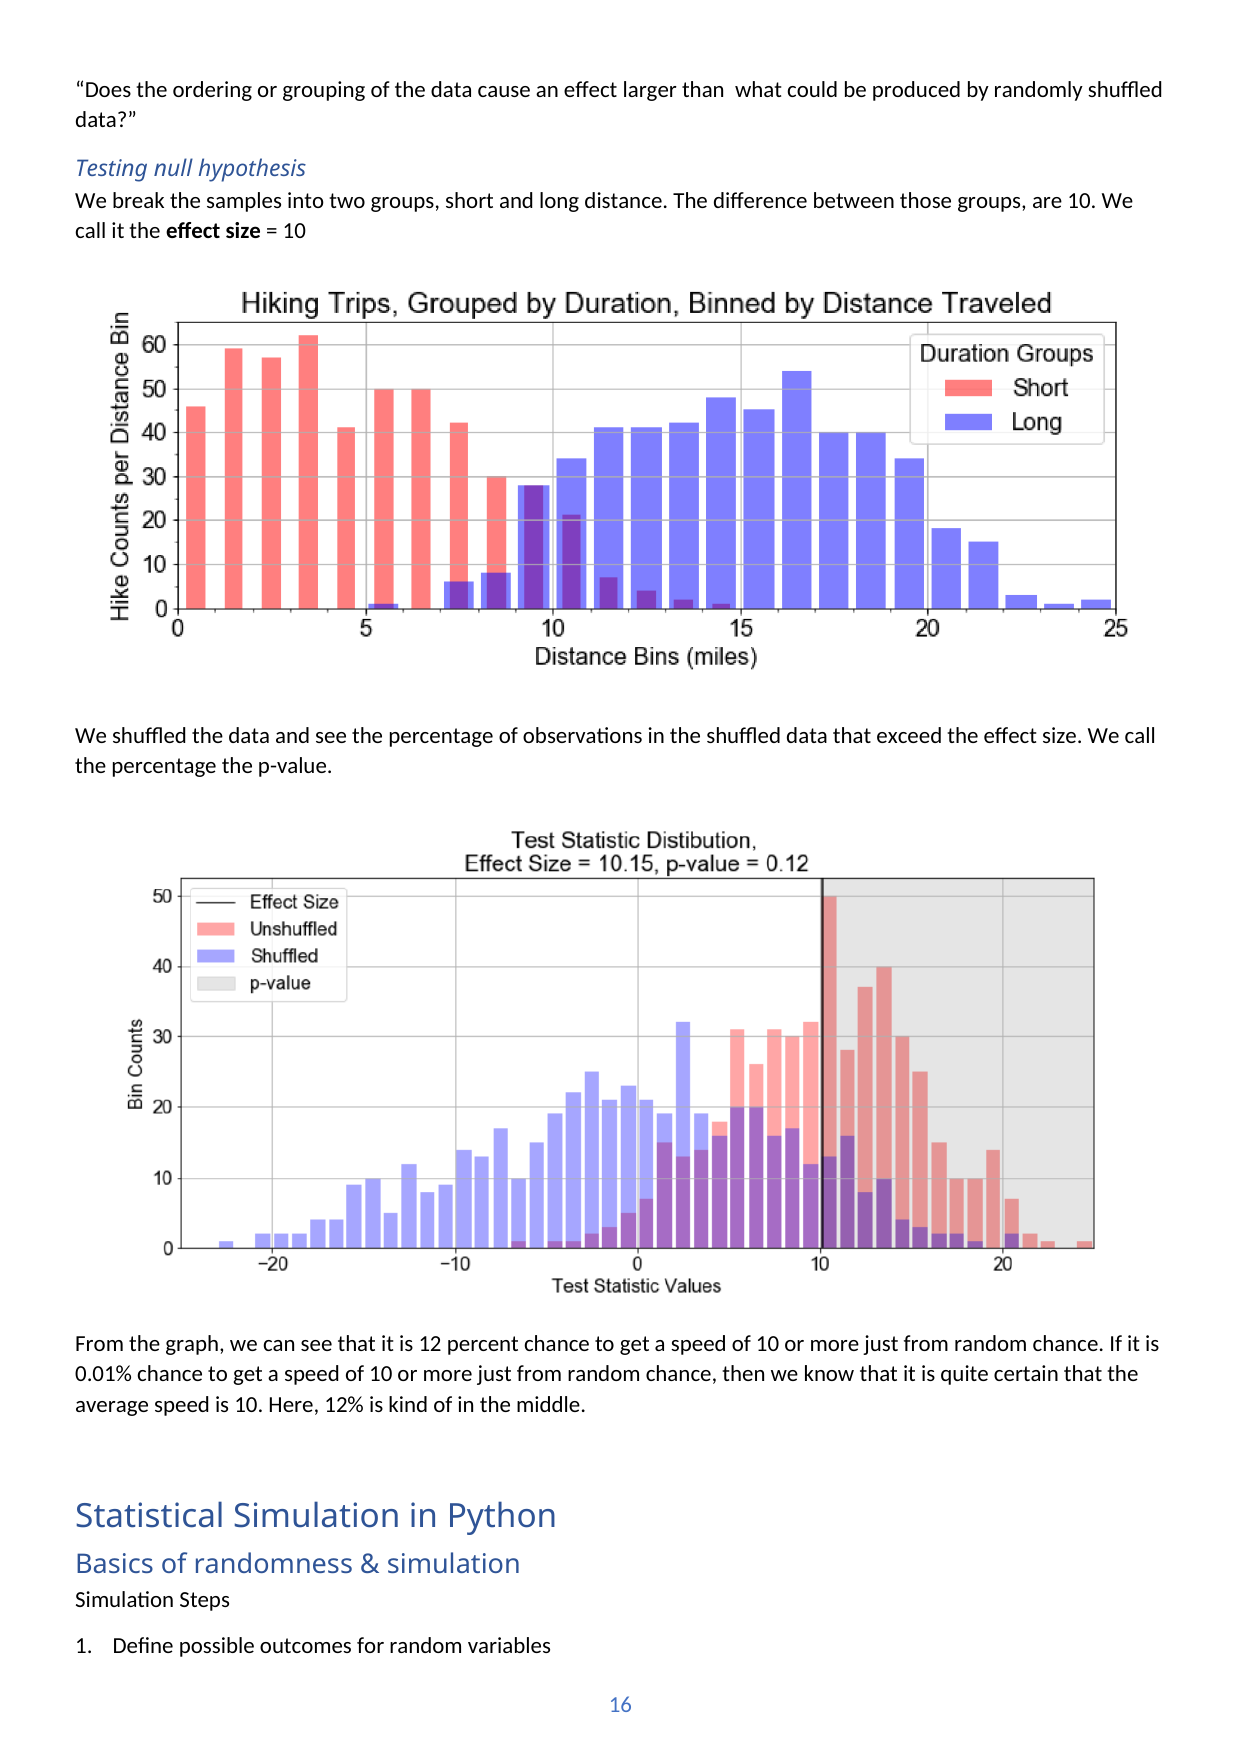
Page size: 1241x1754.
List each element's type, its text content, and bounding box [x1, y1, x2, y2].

list Define possible outcomes for random variables [75, 1632, 1165, 1660]
text From the graph, we can see that it is 12 percent chance to get a speed of 10 or more just from random chance. If it is 0.01% chance to get a speed of 10 or more just from random chance, then we know that it is quite certain that the average speed is 10. Here, 12% is kind of in the middle. [75, 1329, 1165, 1418]
text We break the samples into two groups, short and long distance. The difference between those groups, are 10. We call it the effect size = 10 [75, 186, 1165, 244]
subtitle Testing null hypothesis [75, 152, 1165, 183]
picture [75, 262, 1166, 702]
text We shuffled the data and see the percentage of observations in the shuffled data that exceed the effect size. We call the percentage the p-value. [75, 721, 1165, 779]
text Simulation Steps [75, 1585, 1165, 1613]
picture [75, 797, 1166, 1311]
subtitle Statistical Simulation in Python [75, 1492, 1165, 1537]
text “Does the ordering or grouping of the data cause an effect larger than what could be produced by randomly shuffled data?” [75, 75, 1165, 133]
subtitle Basics of randomness & simulation [75, 1545, 1165, 1582]
